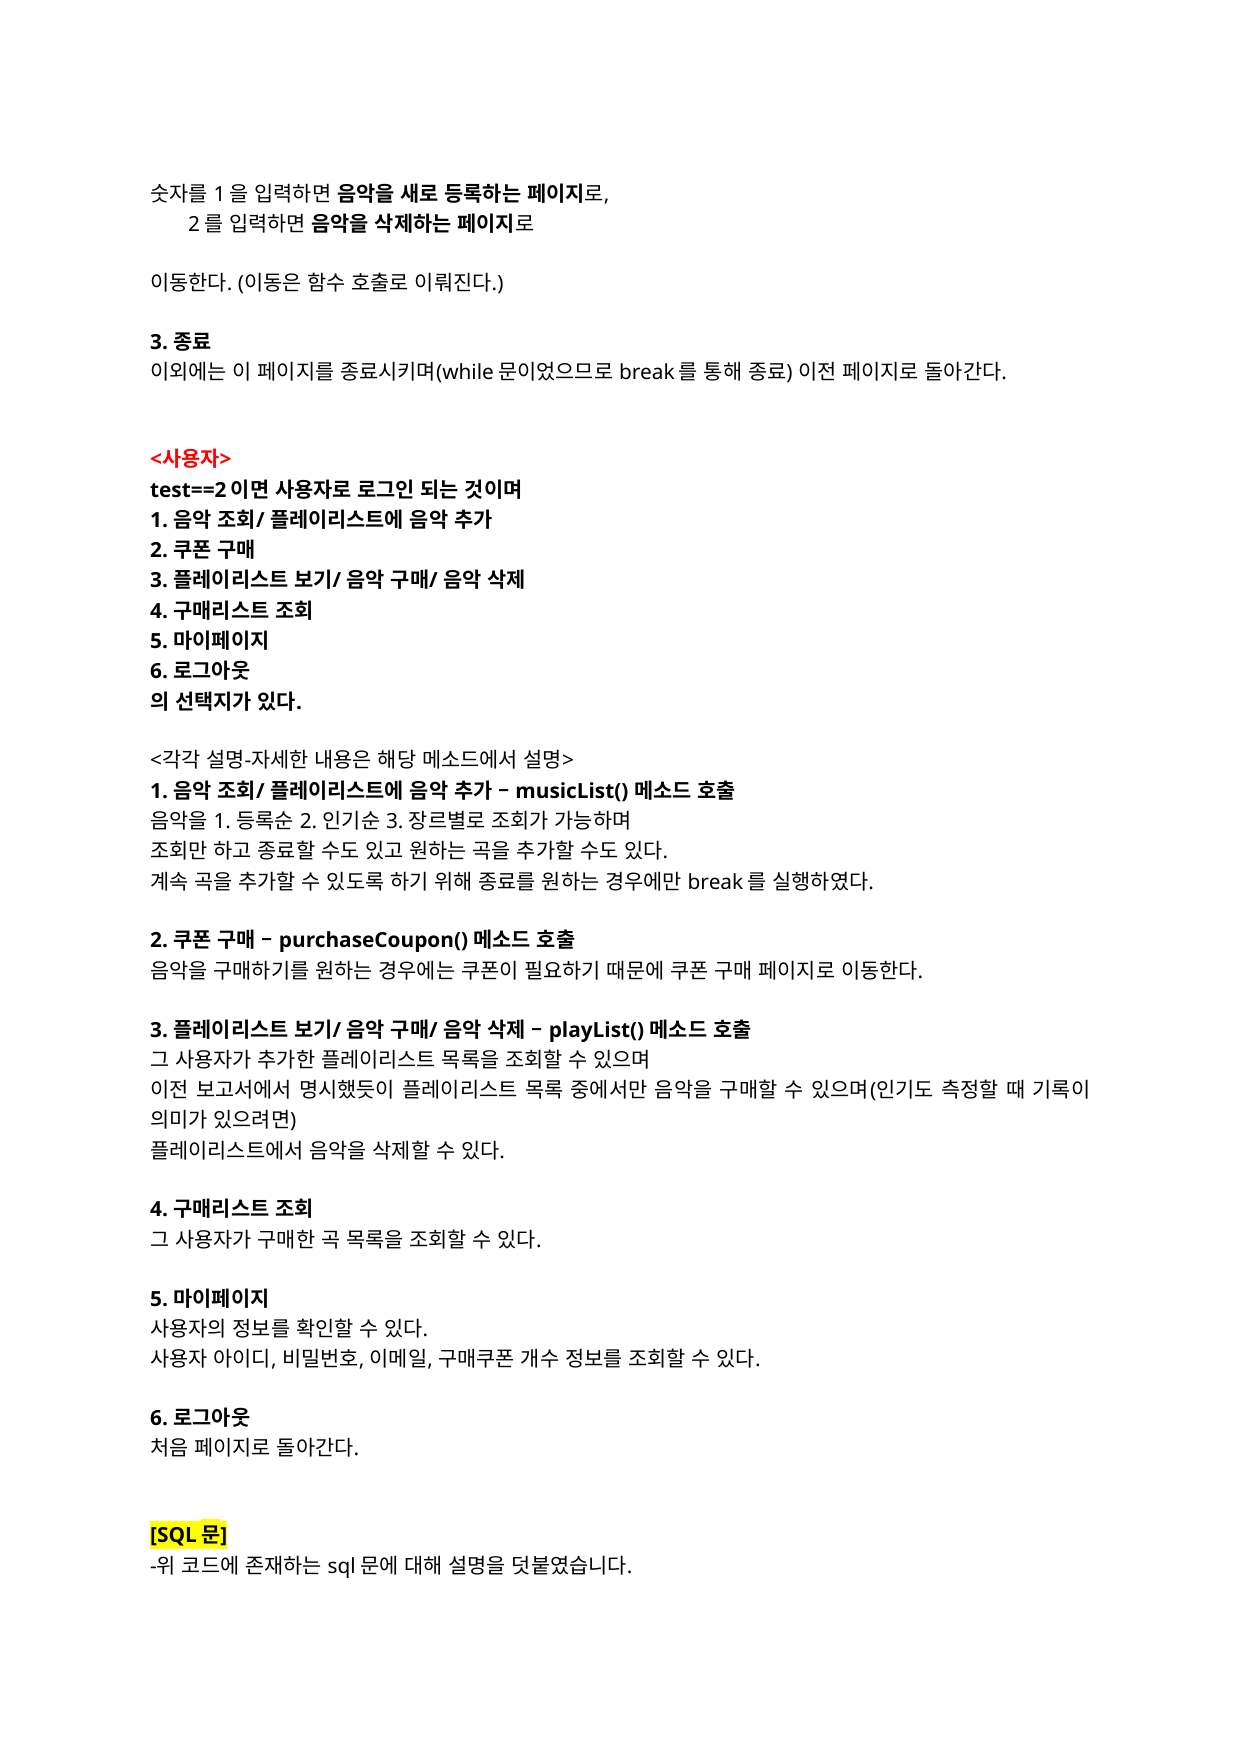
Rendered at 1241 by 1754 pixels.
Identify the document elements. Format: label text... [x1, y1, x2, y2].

text 사용자의 정보를 확인할 수 있다. [150, 1312, 1090, 1342]
text 4. 구매리스트 조회 [150, 1193, 1090, 1223]
text 숫자를 1을 입력하면 음악을 새로 등록하는 페이지로, [150, 177, 1090, 207]
text 음악을 구매하기를 원하는 경우에는 쿠폰이 필요하기 때문에 쿠폰 구매 페이지로 이동한다. [150, 954, 1090, 984]
text 6. 로그아웃 [150, 655, 1090, 685]
text 그 사용자가 구매한 곡 목록을 조회할 수 있다. [150, 1223, 1090, 1253]
text 5. 마이페이지 [150, 1282, 1090, 1312]
text [SQL문] [220, 1519, 1090, 1549]
text 사용자 아이디, 비밀번호, 이메일, 구매쿠폰 개수 정보를 조회할 수 있다. [150, 1342, 1090, 1373]
text 이동한다. (이동은 함수 호출로 이뤄진다.) [150, 266, 1090, 297]
text 조회만 하고 종료할 수도 있고 원하는 곡을 추가할 수도 있다. [150, 835, 1090, 865]
text 6. 로그아웃 [150, 1401, 1090, 1431]
text 의 선택지가 있다. [150, 685, 1090, 715]
text 그 사용자가 추가한 플레이리스트 목록을 조회할 수 있으며 [150, 1043, 1090, 1073]
text 2. 쿠폰 구매 [150, 533, 1090, 564]
text 1. 음악 조회/ 플레이리스트에 음악 추가 – musicList() 메소드 호출 [150, 774, 1090, 804]
text 2를 입력하면 음악을 삭제하는 페이지로 [150, 207, 1090, 238]
text test==2이면 사용자로 로그인 되는 것이며 [150, 473, 1090, 503]
text 음악을 1. 등록순 2. 인기순 3. 장르별로 조회가 가능하며 [150, 804, 1090, 835]
text <각각 설명-자세한 내용은 해당 메소드에서 설명> [150, 744, 1090, 774]
text 2. 쿠폰 구매 – purchaseCoupon() 메소드 호출 [150, 924, 1090, 954]
text 플레이리스트에서 음악을 삭제할 수 있다. [150, 1134, 1090, 1164]
text 3. 종료 [150, 325, 1090, 355]
text 1. 음악 조회/ 플레이리스트에 음악 추가 [150, 503, 1090, 533]
text 이전 보고서에서 명시했듯이 플레이리스트 목록 중에서만 음악을 구매할 수 있으며(인기도 측정할 때 기록이 의미가 있으려면) [150, 1073, 1090, 1134]
text -위 코드에 존재하는 sql문에 대해 설명을 덧붙였습니다. [150, 1549, 1090, 1579]
text 계속 곡을 추가할 수 있도록 하기 위해 종료를 원하는 경우에만 break를 실행하였다. [150, 865, 1090, 895]
text <사용자> [150, 442, 1090, 473]
text 3. 플레이리스트 보기/ 음악 구매/ 음악 삭제 [150, 564, 1090, 594]
text 4. 구매리스트 조회 [150, 594, 1090, 624]
text 3. 플레이리스트 보기/ 음악 구매/ 음악 삭제 – playList() 메소드 호출 [150, 1013, 1090, 1043]
text 이외에는 이 페이지를 종료시키며(while문이었으므로 break를 통해 종료) 이전 페이지로 돌아간다. [150, 355, 1090, 386]
text 5. 마이페이지 [150, 624, 1090, 655]
text 처음 페이지로 돌아간다. [150, 1431, 1090, 1462]
